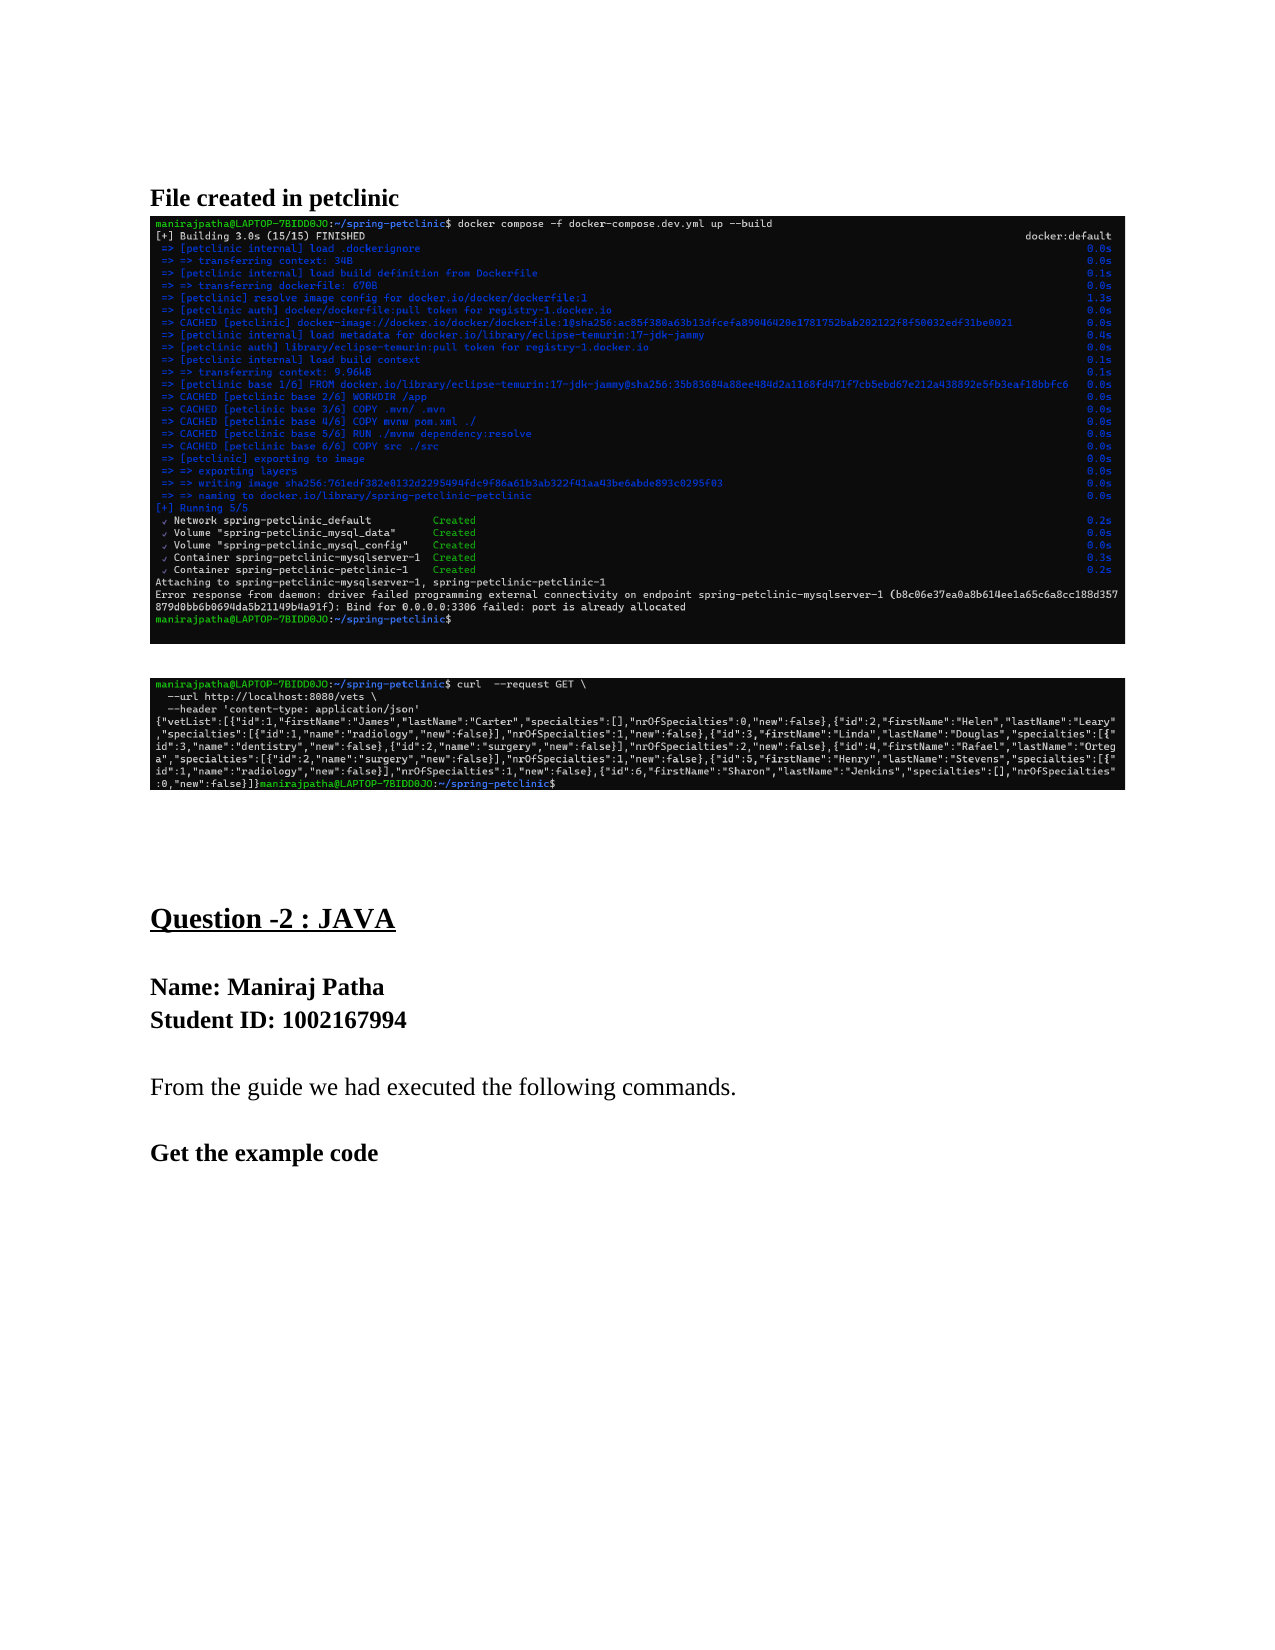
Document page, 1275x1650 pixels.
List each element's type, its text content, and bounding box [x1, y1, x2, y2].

text Get the example code [150, 1138, 1125, 1166]
text From the guide we had executed the following commands. [150, 1072, 1125, 1100]
text Name: Maniraj Patha [150, 972, 1125, 1001]
text File created in petclinic [150, 183, 1125, 212]
picture [150, 678, 1125, 790]
text Question -2 : JAVA [150, 901, 1125, 934]
text Student ID: 1002167994 [150, 1006, 1125, 1034]
picture [150, 216, 1125, 644]
